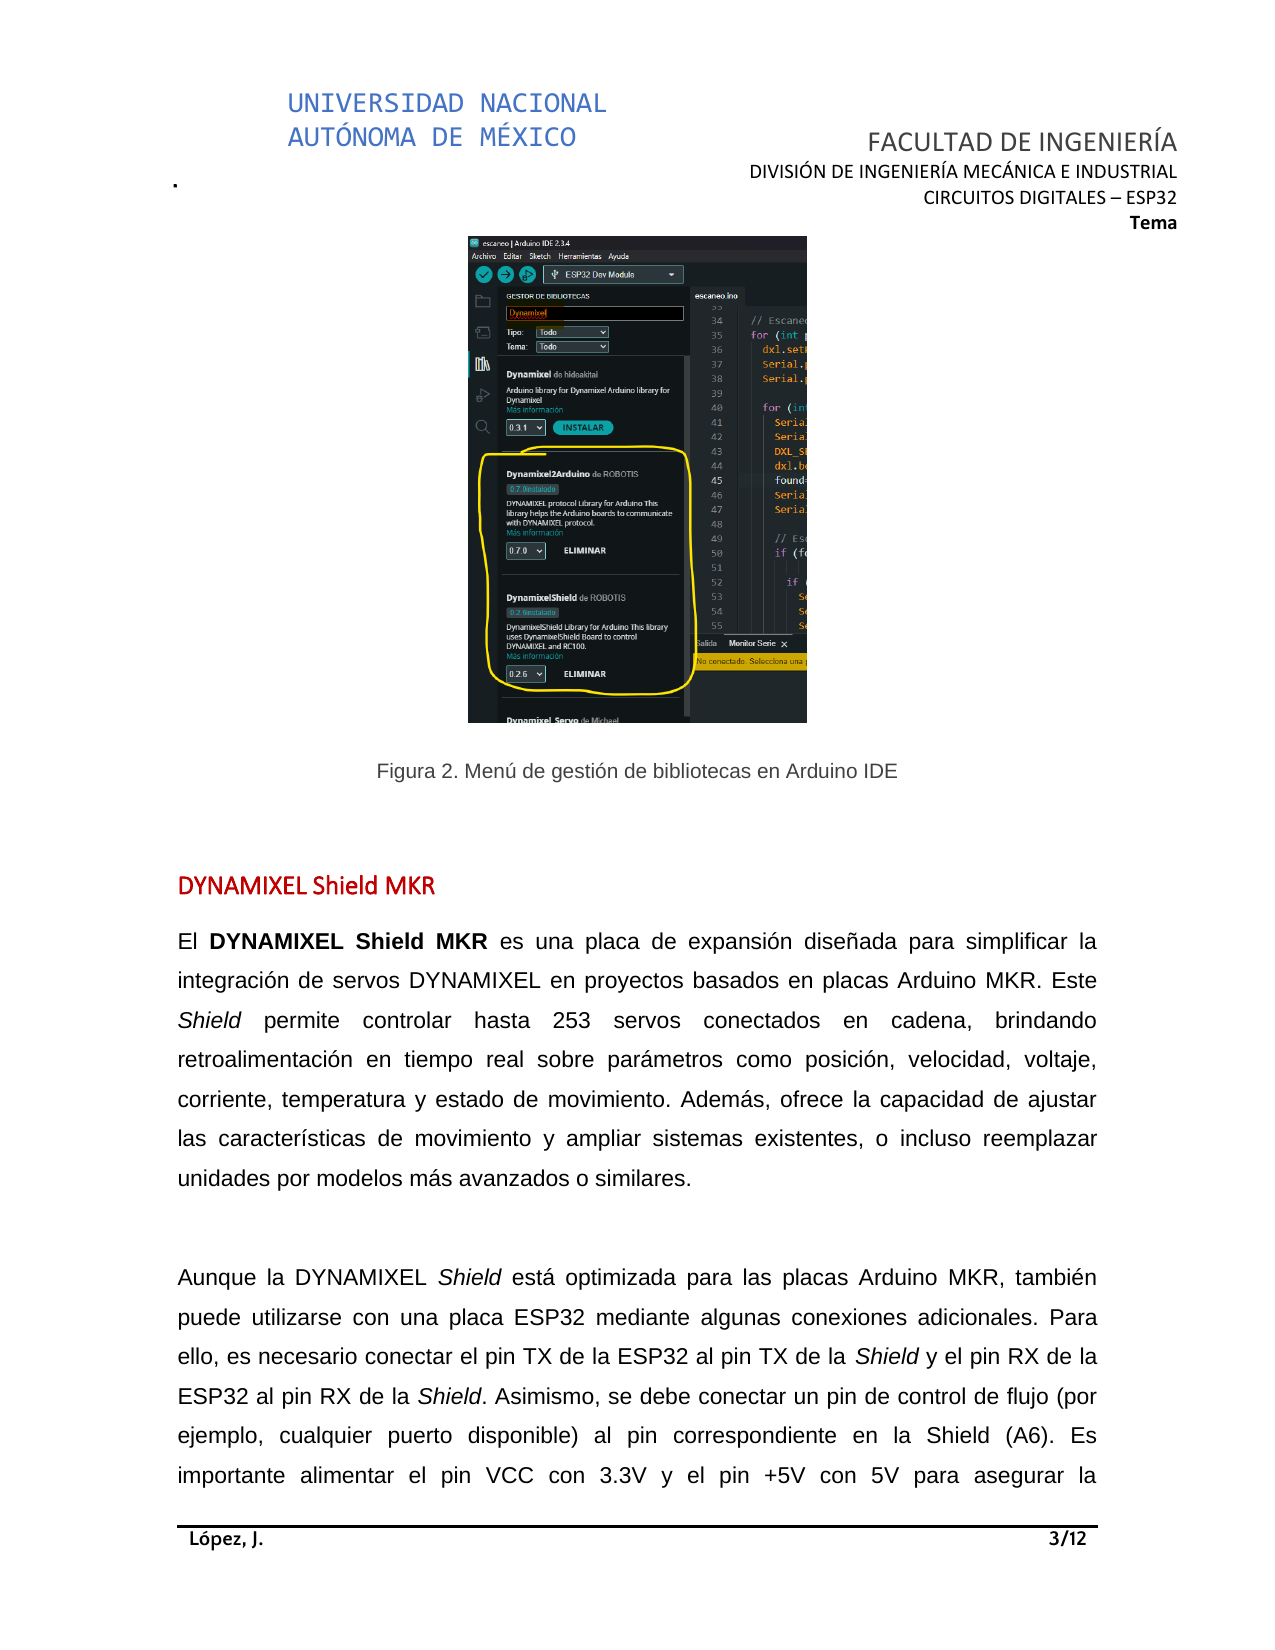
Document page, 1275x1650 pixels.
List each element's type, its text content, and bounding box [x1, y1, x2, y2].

text Figura 2. Menú de gestión de bibliotecas en Arduino IDE [267, 759, 1008, 783]
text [177, 1264, 1098, 1488]
subtitle DYNAMIXEL Shield MKR [177, 868, 1098, 901]
text El DYNAMIXEL Shield MKR es una placa de expansión diseñada para simplificar la integración de servos DYNAMIXEL en proyectos basados en placas Arduino MKR. Este Shield permite controlar hasta 253 servos conectados en cadena, brindando retroalimentación en tiempo real sobre parámetros como posición, velocidad, voltaje, corriente, temperatura y estado de movimiento. Además, ofrece la capacidad de ajustar las características de movimiento y ampliar sistemas existentes, o incluso reemplazar unidades por modelos más avanzados o similares. [177, 928, 1098, 1191]
picture [468, 236, 807, 723]
